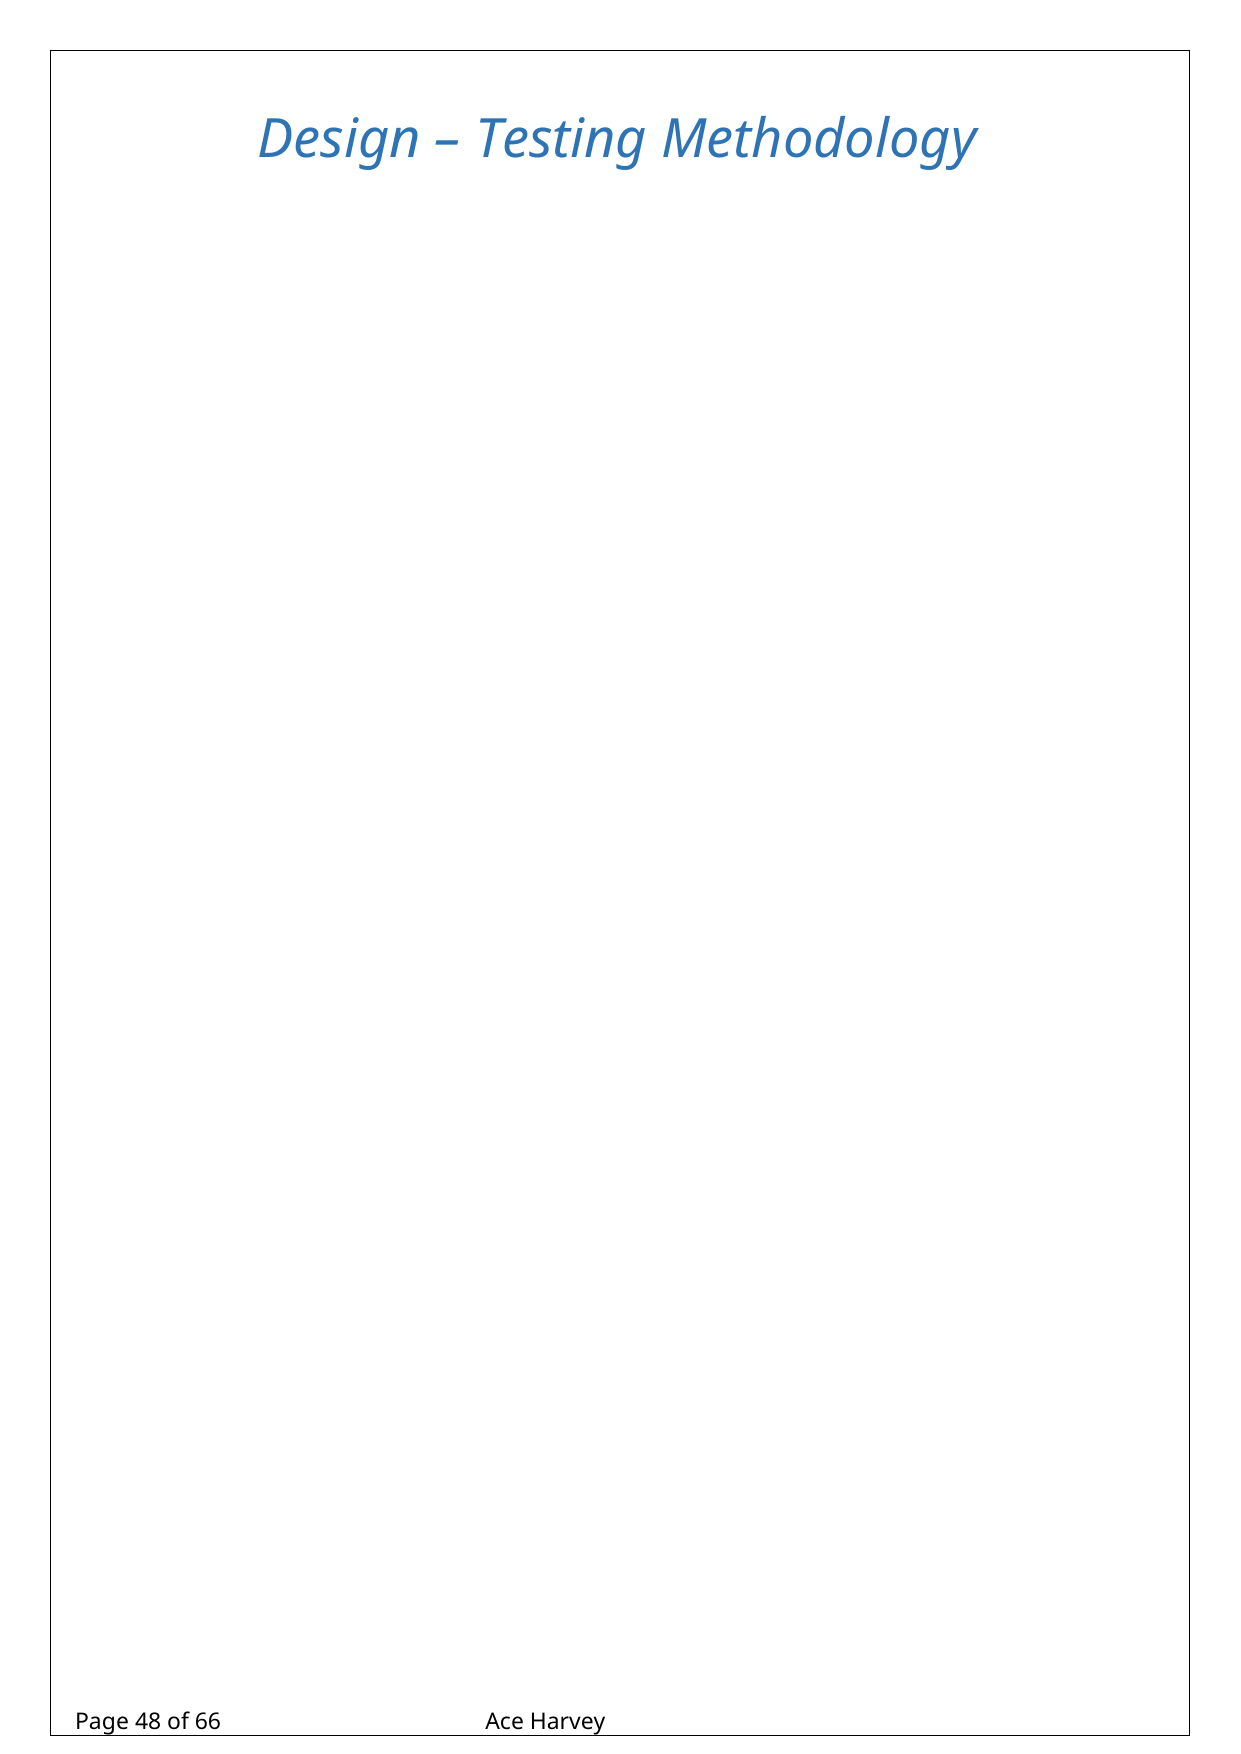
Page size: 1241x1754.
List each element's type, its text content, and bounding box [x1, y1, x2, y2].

subtitle Design – Testing Methodology [75, 100, 1165, 174]
